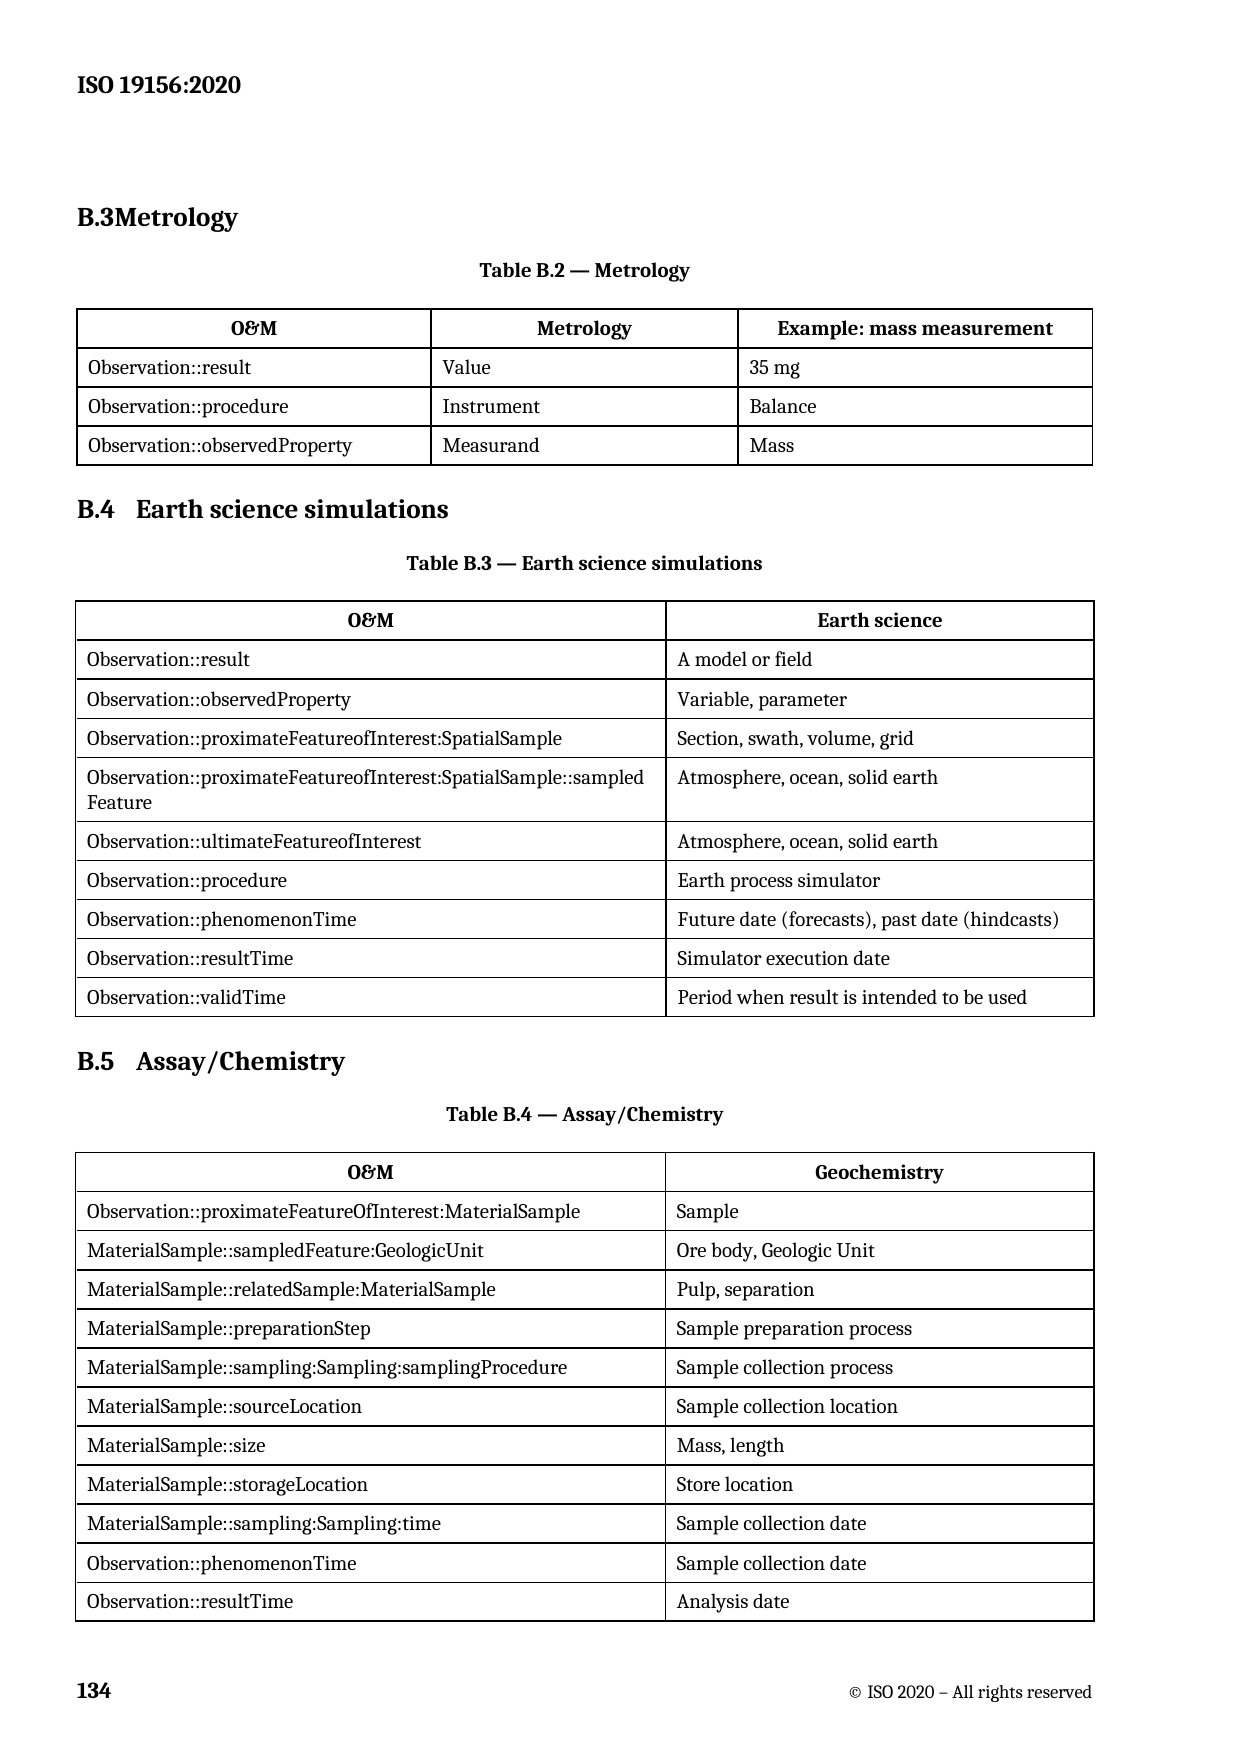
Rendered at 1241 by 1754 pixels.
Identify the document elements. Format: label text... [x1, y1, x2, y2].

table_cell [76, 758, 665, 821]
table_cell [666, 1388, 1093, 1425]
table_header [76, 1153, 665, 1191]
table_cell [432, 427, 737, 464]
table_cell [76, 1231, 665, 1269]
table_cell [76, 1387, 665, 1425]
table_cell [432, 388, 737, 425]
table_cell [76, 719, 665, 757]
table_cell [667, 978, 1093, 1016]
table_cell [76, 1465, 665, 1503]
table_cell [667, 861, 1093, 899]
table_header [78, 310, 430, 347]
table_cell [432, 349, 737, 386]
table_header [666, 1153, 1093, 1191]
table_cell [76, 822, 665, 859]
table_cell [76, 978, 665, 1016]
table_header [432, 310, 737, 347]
text Table B.4 — Assay/Chemistry [77, 1102, 1092, 1127]
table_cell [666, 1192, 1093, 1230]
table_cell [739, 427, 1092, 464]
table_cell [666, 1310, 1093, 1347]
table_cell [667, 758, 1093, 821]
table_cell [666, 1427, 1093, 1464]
text Earth science simulations [77, 494, 1092, 525]
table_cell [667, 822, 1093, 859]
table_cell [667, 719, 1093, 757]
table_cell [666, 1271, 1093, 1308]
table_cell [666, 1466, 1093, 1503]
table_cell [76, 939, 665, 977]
text Assay/Chemistry [77, 1046, 1092, 1077]
text Table B.3 — Earth science simulations [77, 550, 1092, 575]
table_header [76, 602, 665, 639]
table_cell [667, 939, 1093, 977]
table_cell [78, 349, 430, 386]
text Metrology [77, 202, 1092, 233]
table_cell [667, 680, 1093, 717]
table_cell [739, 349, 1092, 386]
text Table B.2 — Metrology [77, 258, 1092, 283]
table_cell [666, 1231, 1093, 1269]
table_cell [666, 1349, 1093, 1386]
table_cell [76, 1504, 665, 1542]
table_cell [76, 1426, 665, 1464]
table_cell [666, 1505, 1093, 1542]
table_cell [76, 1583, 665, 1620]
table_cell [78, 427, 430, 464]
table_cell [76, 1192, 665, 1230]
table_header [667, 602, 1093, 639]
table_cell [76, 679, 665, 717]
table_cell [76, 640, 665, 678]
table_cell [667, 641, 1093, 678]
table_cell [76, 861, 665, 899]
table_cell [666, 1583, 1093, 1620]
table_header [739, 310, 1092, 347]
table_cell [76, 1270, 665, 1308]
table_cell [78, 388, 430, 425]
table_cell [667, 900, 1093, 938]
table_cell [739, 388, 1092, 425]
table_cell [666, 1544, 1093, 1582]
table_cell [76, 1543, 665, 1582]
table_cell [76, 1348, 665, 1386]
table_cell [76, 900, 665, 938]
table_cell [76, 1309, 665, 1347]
